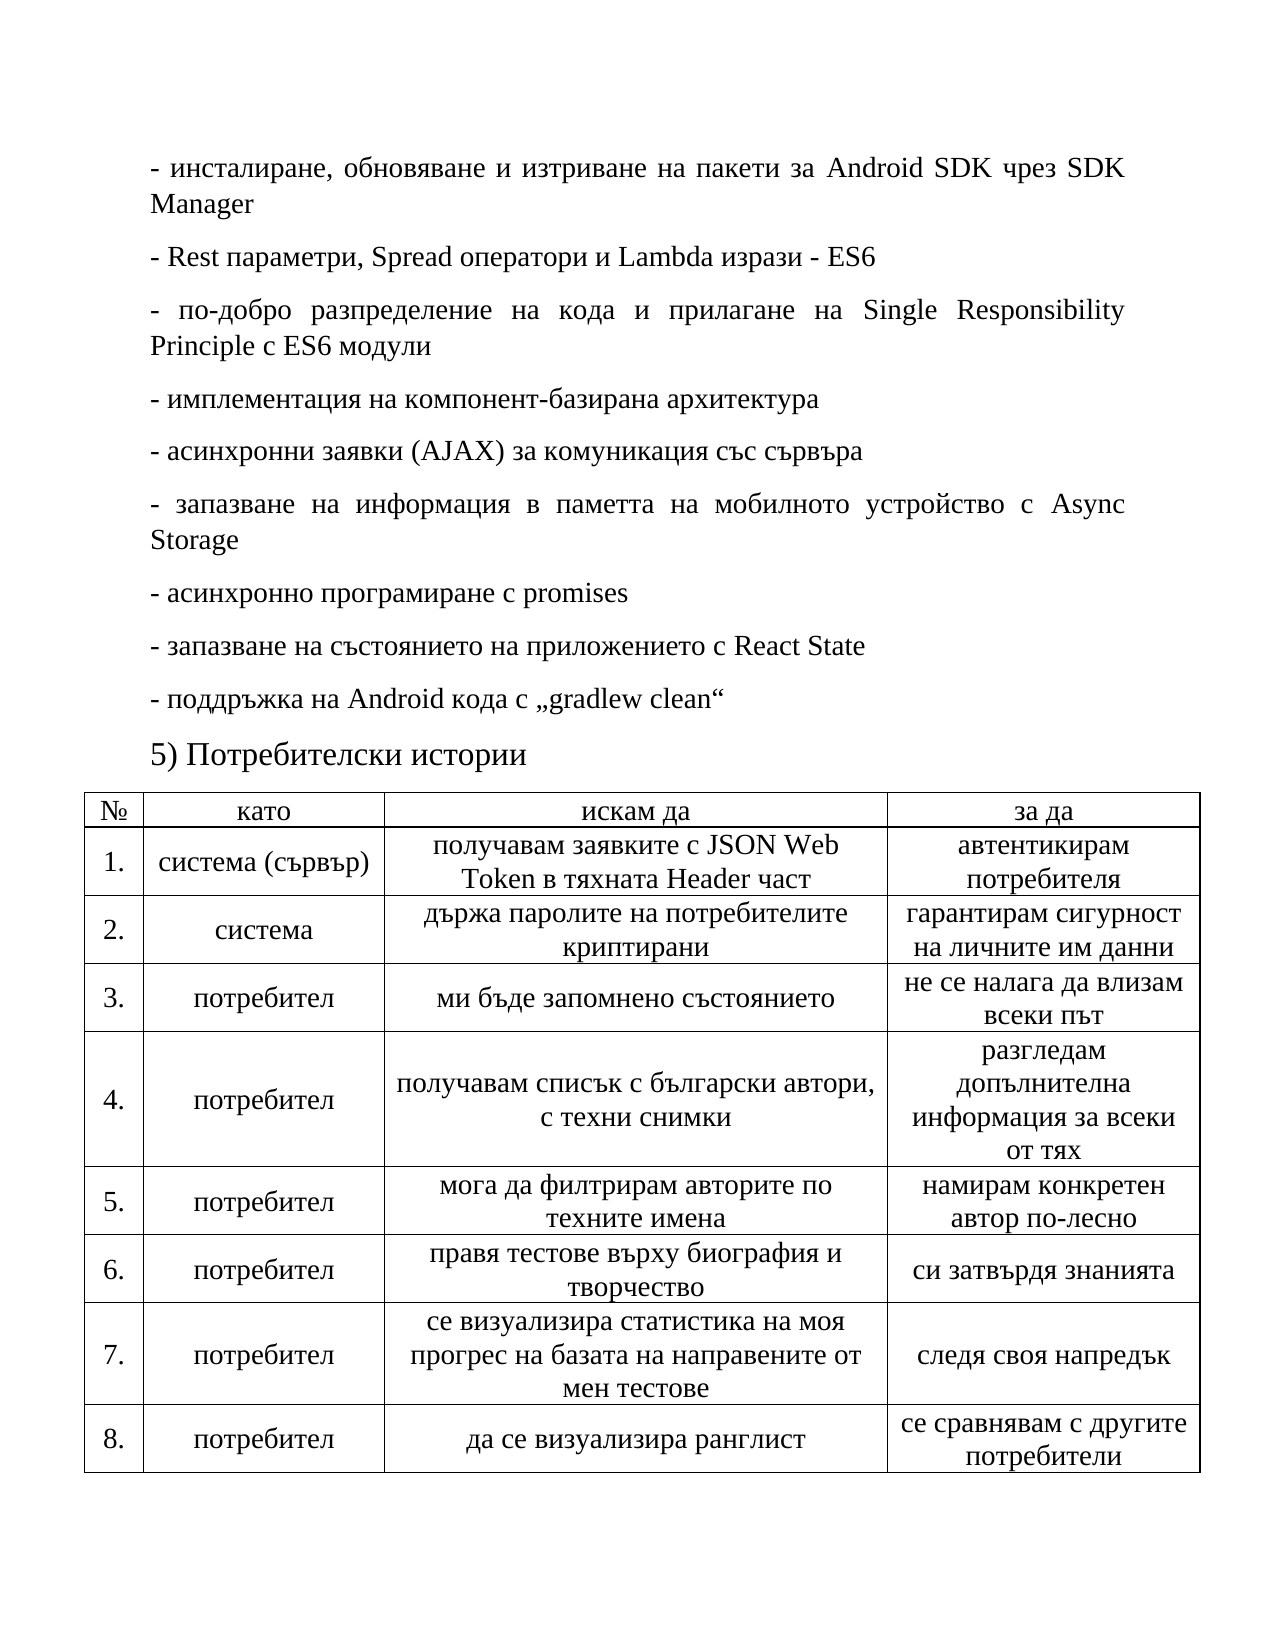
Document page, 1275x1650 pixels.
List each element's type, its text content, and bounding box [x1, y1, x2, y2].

table_cell 8. [85, 1405, 143, 1472]
table_cell потребител [144, 1235, 384, 1302]
table_cell 4. [85, 1032, 143, 1166]
table_cell следя своя напредък [888, 1303, 1199, 1404]
text - асинхронно програмиране с promises [150, 575, 1125, 609]
table_cell 3. [85, 964, 143, 1031]
table_cell правя тестове върху биография и творчество [385, 1235, 887, 1302]
table_cell си затвърдя знанията [888, 1235, 1199, 1302]
table_cell 2. [85, 896, 143, 963]
table_cell потребител [144, 1032, 384, 1166]
table_cell разгледам допълнителна информация за всеки от тях [888, 1032, 1199, 1166]
text - поддръжка на Android кода с „gradlew clean“ [150, 681, 1125, 714]
table_cell потребител [144, 1167, 384, 1234]
table_cell система (сървър) [144, 828, 384, 894]
table_cell 1. [85, 828, 143, 894]
table_cell се сравнявам с другите потребители [888, 1405, 1199, 1472]
table_cell получавам заявките с JSON Web Token в тяхната Header част [385, 828, 887, 894]
text - по-добро разпределение на кода и прилагане на Single Responsibility Principle с ES6 модули [150, 292, 1125, 361]
table_cell 7. [85, 1303, 143, 1404]
table_cell да се визуализира ранглист [385, 1405, 887, 1472]
table_cell потребител [144, 1405, 384, 1472]
table_header за да [888, 793, 1199, 826]
text - асинхронни заявки (AJAX) за комуникация със сървъра [150, 433, 1125, 467]
table_cell се визуализира статистика на моя прогрес на базата на направените от мен тестове [385, 1303, 887, 1404]
table_cell потребител [144, 964, 384, 1031]
table_cell система [144, 896, 384, 963]
table_cell държа паролите на потребителите криптирани [385, 896, 887, 963]
table_cell автентикирам потребителя [888, 828, 1199, 894]
table_cell 5. [85, 1167, 143, 1234]
table_cell ми бъде запомнено състоянието [385, 964, 887, 1031]
table_cell мога да филтрирам авторите по техните имена [385, 1167, 887, 1234]
text - имплементация на компонент-базирана архитектура [150, 381, 1125, 414]
table_cell потребител [144, 1303, 384, 1404]
text 5) Потребителски истории [150, 734, 1125, 772]
table_header искам да [385, 793, 887, 826]
table_cell получавам списък с български автори, с техни снимки [385, 1032, 887, 1166]
text - запазване на информация в паметта на мобилното устройство с Async Storage [150, 486, 1125, 556]
table_cell гарантирам сигурност на личните им данни [888, 896, 1199, 963]
table_cell не се налага да влизам всеки път [888, 964, 1199, 1031]
text - запазване на състоянието на приложението с React State [150, 628, 1125, 662]
table_cell 6. [85, 1235, 143, 1302]
table_header като [144, 793, 384, 826]
table_header № [85, 793, 143, 826]
table_cell намирам конкретен автор по-лесно [888, 1167, 1199, 1234]
text - инсталиране, обновяване и изтриване на пакети за Android SDK чрез SDK Manager [150, 150, 1125, 220]
text - Rest параметри, Spread оператори и Lambda изрази - ES6 [150, 239, 1125, 272]
